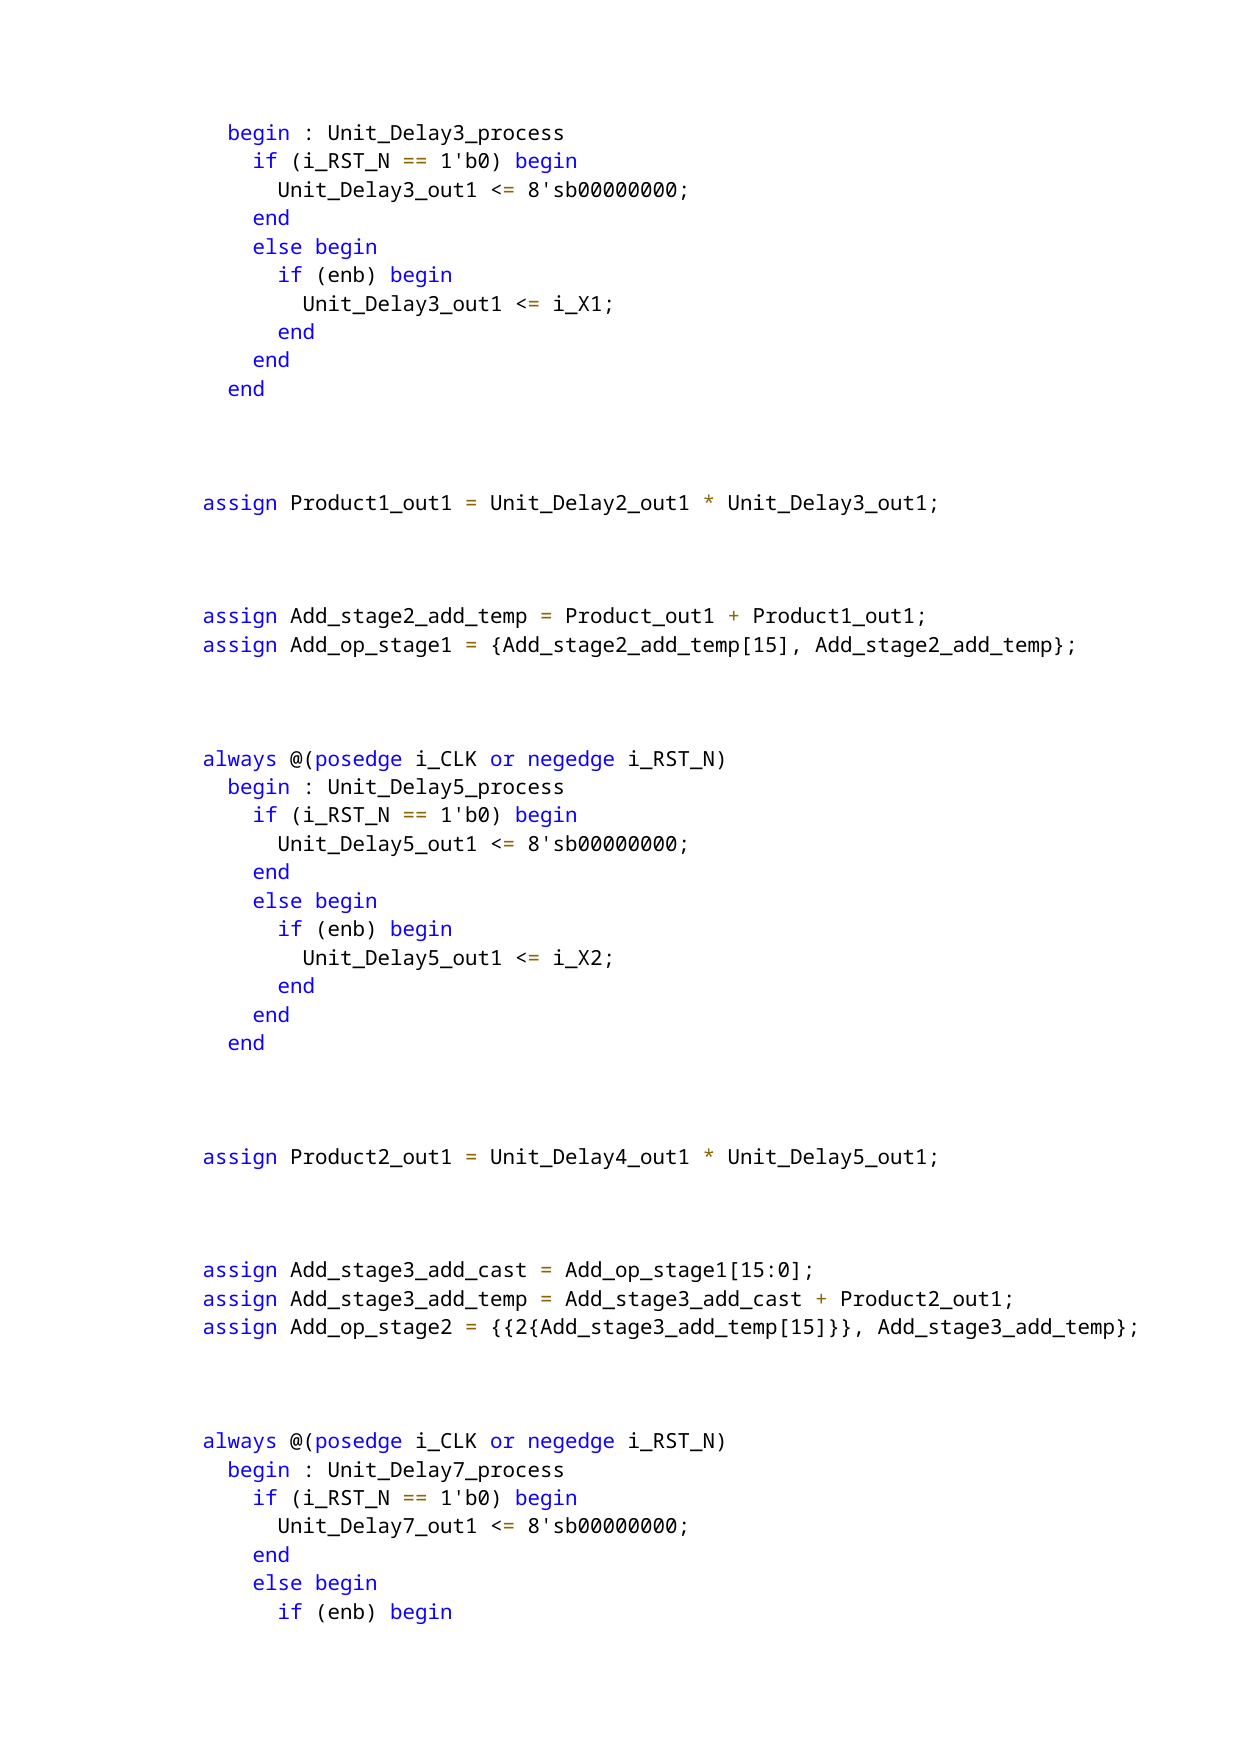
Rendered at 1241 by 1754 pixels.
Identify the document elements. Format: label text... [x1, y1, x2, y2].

text if (enb) begin [177, 260, 1152, 289]
text assign Add_stage2_add_temp = Product_out1 + Product1_out1; [177, 602, 1152, 630]
text end [177, 971, 1152, 1000]
text Unit_Delay3_out1 <= 8'sb00000000; [177, 175, 1152, 203]
text always @(posedge i_CLK or negedge i_RST_N) [177, 1426, 1152, 1455]
text begin : Unit_Delay3_process [177, 118, 1152, 147]
text begin : Unit_Delay7_process [177, 1455, 1152, 1483]
text else begin [177, 886, 1152, 914]
text Unit_Delay7_out1 <= 8'sb00000000; [177, 1512, 1152, 1540]
text Unit_Delay3_out1 <= i_X1; [177, 289, 1152, 317]
text assign Add_op_stage2 = {{2{Add_stage3_add_temp[15]}}, Add_stage3_add_temp}; [177, 1312, 1152, 1341]
text assign Product1_out1 = Unit_Delay2_out1 * Unit_Delay3_out1; [177, 488, 1152, 516]
text if (enb) begin [177, 1597, 1152, 1625]
text assign Product2_out1 = Unit_Delay4_out1 * Unit_Delay5_out1; [177, 1142, 1152, 1170]
text end [177, 374, 1152, 402]
text begin : Unit_Delay5_process [177, 772, 1152, 801]
text end [177, 1540, 1152, 1568]
text end [177, 857, 1152, 886]
text end [177, 1028, 1152, 1057]
text if (i_RST_N == 1'b0) begin [177, 801, 1152, 829]
text Unit_Delay5_out1 <= i_X2; [177, 943, 1152, 971]
text else begin [177, 1568, 1152, 1597]
text end [177, 1000, 1152, 1028]
text assign Add_op_stage1 = {Add_stage2_add_temp[15], Add_stage2_add_temp}; [177, 630, 1152, 658]
text if (enb) begin [177, 914, 1152, 943]
text end [177, 346, 1152, 374]
text assign Add_stage3_add_cast = Add_op_stage1[15:0]; [177, 1256, 1152, 1284]
text else begin [177, 232, 1152, 260]
text Unit_Delay5_out1 <= 8'sb00000000; [177, 829, 1152, 857]
text always @(posedge i_CLK or negedge i_RST_N) [177, 744, 1152, 772]
text end [177, 203, 1152, 232]
text if (i_RST_N == 1'b0) begin [177, 147, 1152, 175]
text end [177, 317, 1152, 346]
text if (i_RST_N == 1'b0) begin [177, 1483, 1152, 1512]
text assign Add_stage3_add_temp = Add_stage3_add_cast + Product2_out1; [177, 1284, 1152, 1312]
